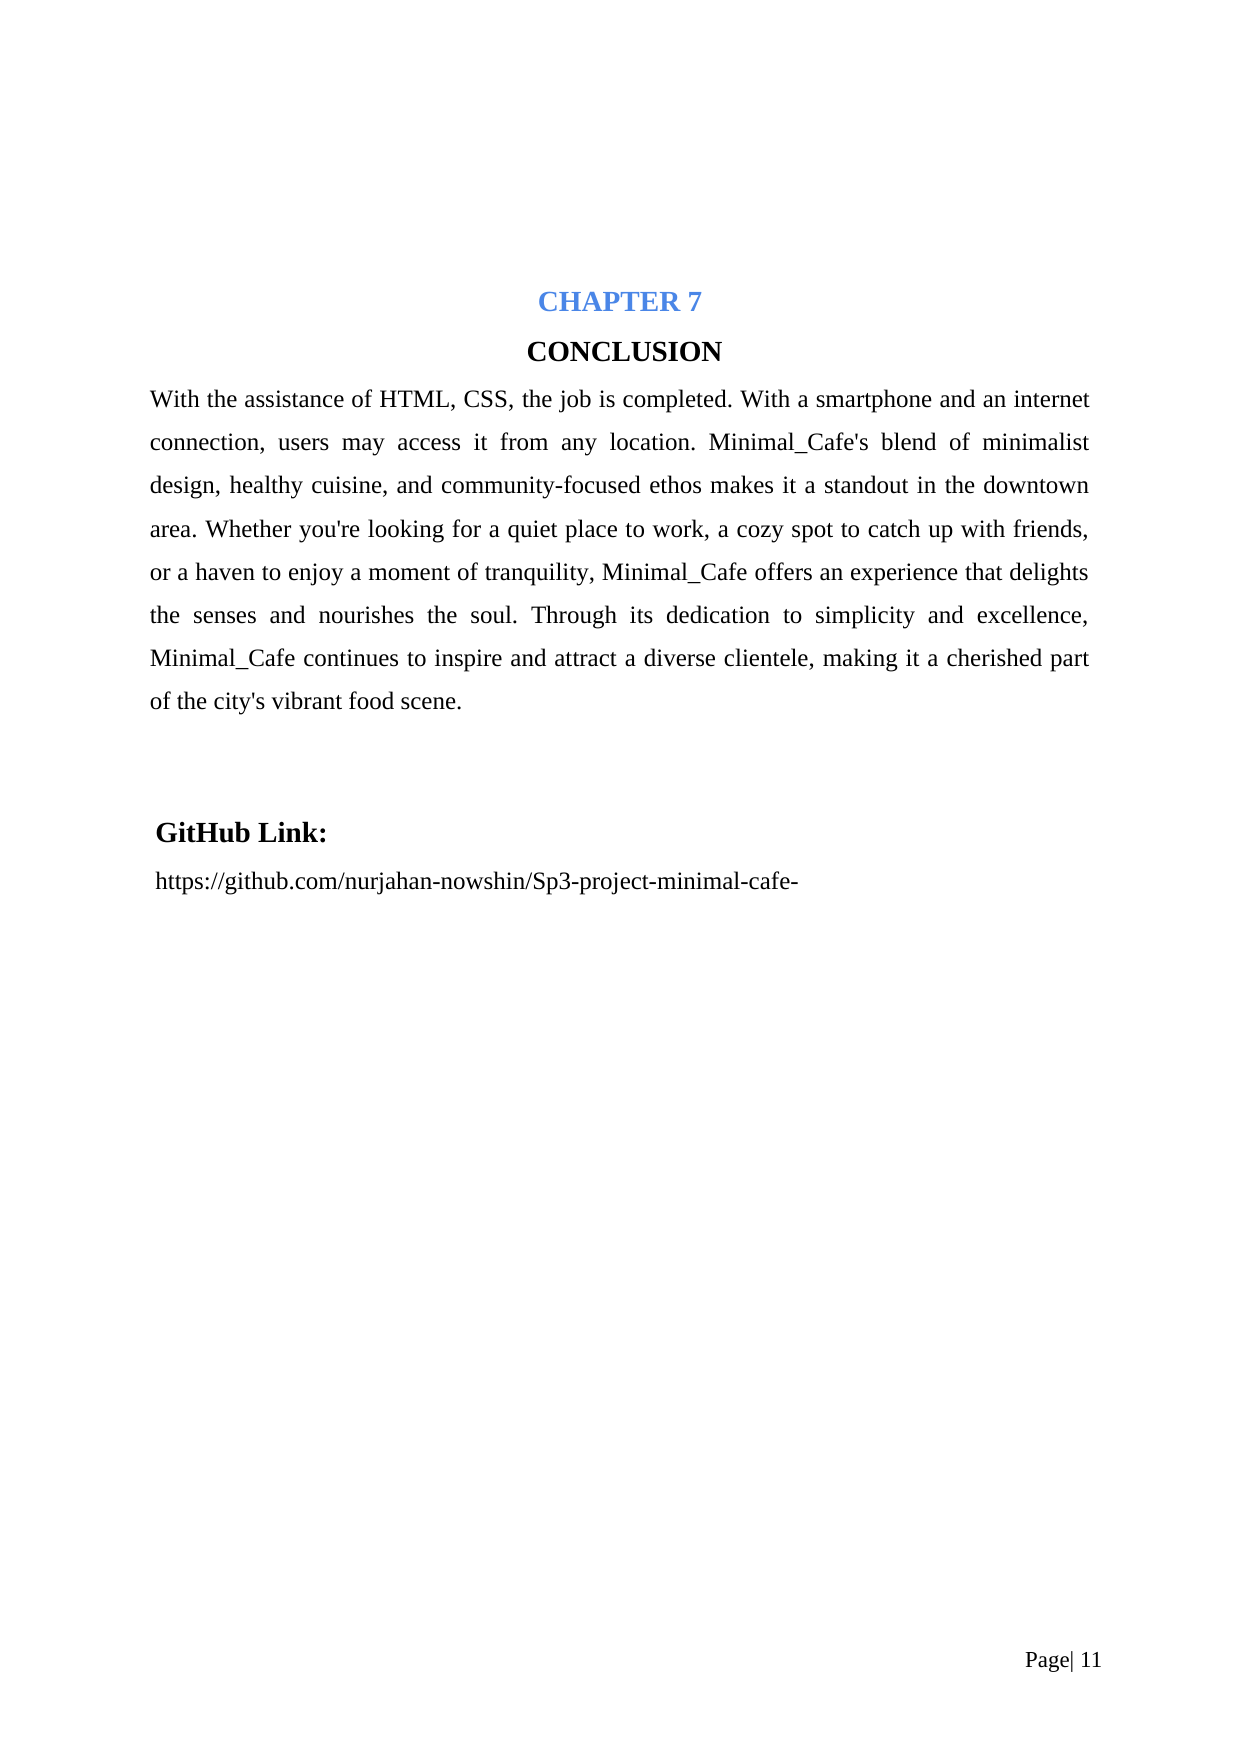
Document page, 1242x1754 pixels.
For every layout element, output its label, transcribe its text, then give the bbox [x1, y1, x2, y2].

subtitle CHAPTER 7 CONCLUSION [517, 284, 723, 367]
text https://github.com/nurjahan-nowshin/Sp3-project-minimal-cafe- [148, 866, 851, 894]
text With the assistance of HTML, CSS, the job is completed. With a smartphone and an internet connection, users may access it from any location. Minimal_Cafe's blend of minimalist design, healthy cuisine, and community-focused ethos makes it a standout in the downtown area. Whether you're looking for a quiet place to work, a cozy spot to catch up with friends, or a haven to enjoy a moment of tranquility, Minimal_Cafe offers an experience that delights the senses and nourishes the soul. Through its dedication to simplicity and excellence, Minimal_Cafe continues to inspire and attract a diverse clientele, making it a cherished part of the city's vibrant food scene. [149, 384, 1090, 715]
text GitHub Link: [148, 816, 851, 849]
